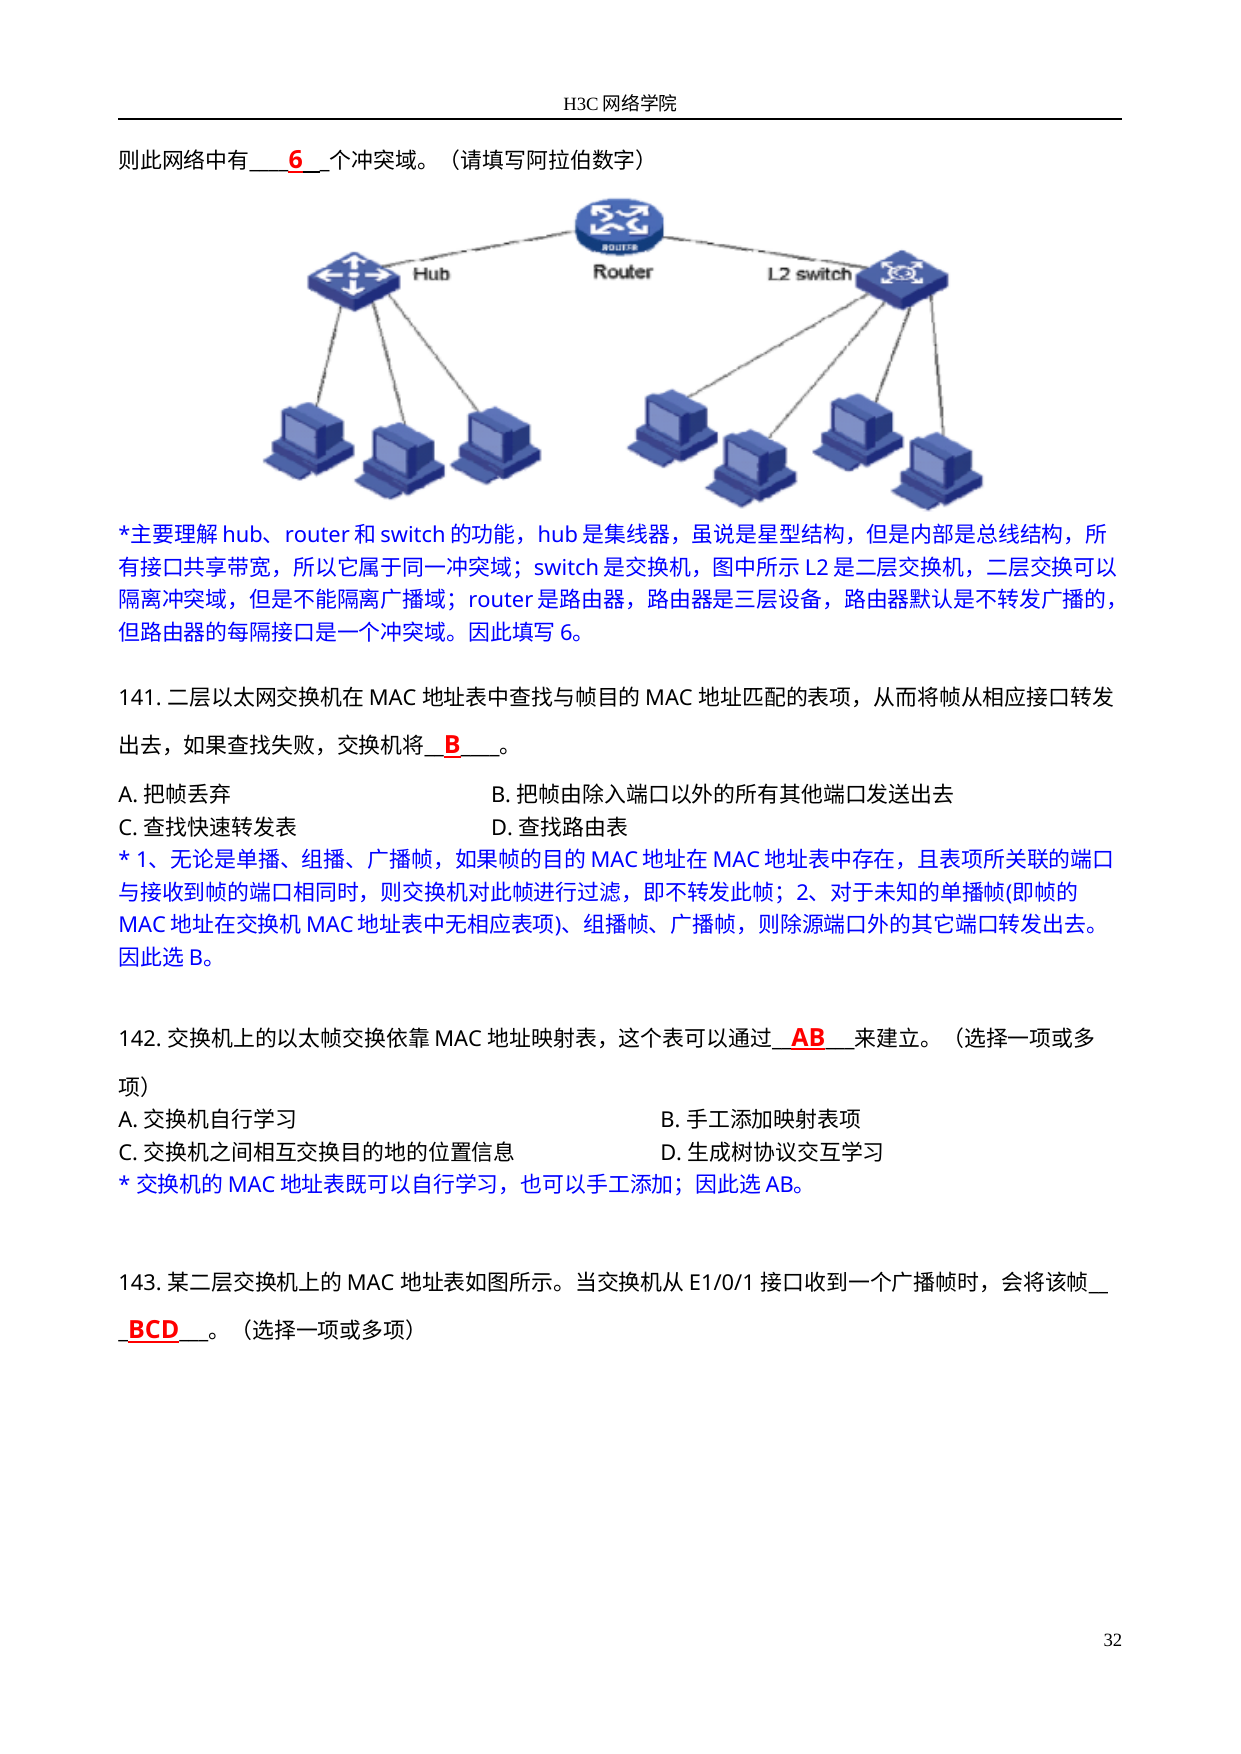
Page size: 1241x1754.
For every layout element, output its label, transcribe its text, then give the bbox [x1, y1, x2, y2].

text 141. 二层以太网交换机在MAC 地址表中查找与帧目的MAC 地址匹配的表项，从而将帧从相应接口转发出去，如果查找失败，交换机将__B____。 [118, 679, 1122, 777]
text 142. 交换机上的以太帧交换依靠MAC 地址映射表，这个表可以通过__AB___来建立。（选择一项或多项） [118, 1004, 1122, 1102]
text * 1、无论是单播、组播、广播帧，如果帧的目的MAC地址在MAC地址表中存在，且表项所关联的端口与接收到帧的端口相同时，则交换机对此帧进行过滤，即不转发此帧；2、对于未知的单播帧(即帧的MAC地址在交换机MAC地址表中无相应表项)、组播帧、广播帧，则除源端口外的其它端口转发出去。因此选 B。 [118, 842, 1122, 972]
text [118, 127, 1122, 192]
text C. 交换机之间相互交换目的地的位置信息 D. 生成树协议交互学习 [118, 1134, 1122, 1167]
text A. 把帧丢弃 B. 把帧由除入端口以外的所有其他端口发送出去 [118, 777, 1122, 809]
text *主要理解hub、router和switch的功能，hub是集线器，虽说是星型结构，但是内部是总线结构，所有接口共享带宽，所以它属于同一冲突域；switch是交换机，图中所示L2是二层交换机，二层交换可以隔离冲突域，但是不能隔离广播域；router是路由器，路由器是三层设备，路由器默认是不转发广播的，但路由器的每隔接口是一个冲突域。因此填写6。 [118, 517, 1122, 647]
text A. 交换机自行学习 B. 手工添加映射表项 [118, 1102, 1122, 1134]
text 143. 某二层交换机上的MAC 地址表如图所示。当交换机从E1/0/1 接口收到一个广播帧时，会将该帧___BCD___。（选择一项或多项） [118, 1264, 1122, 1362]
text C. 查找快速转发表 D. 查找路由表 [118, 809, 1122, 842]
text * 交换机的MAC地址表既可以自行学习，也可以手工添加；因此选AB。 [118, 1167, 1122, 1199]
